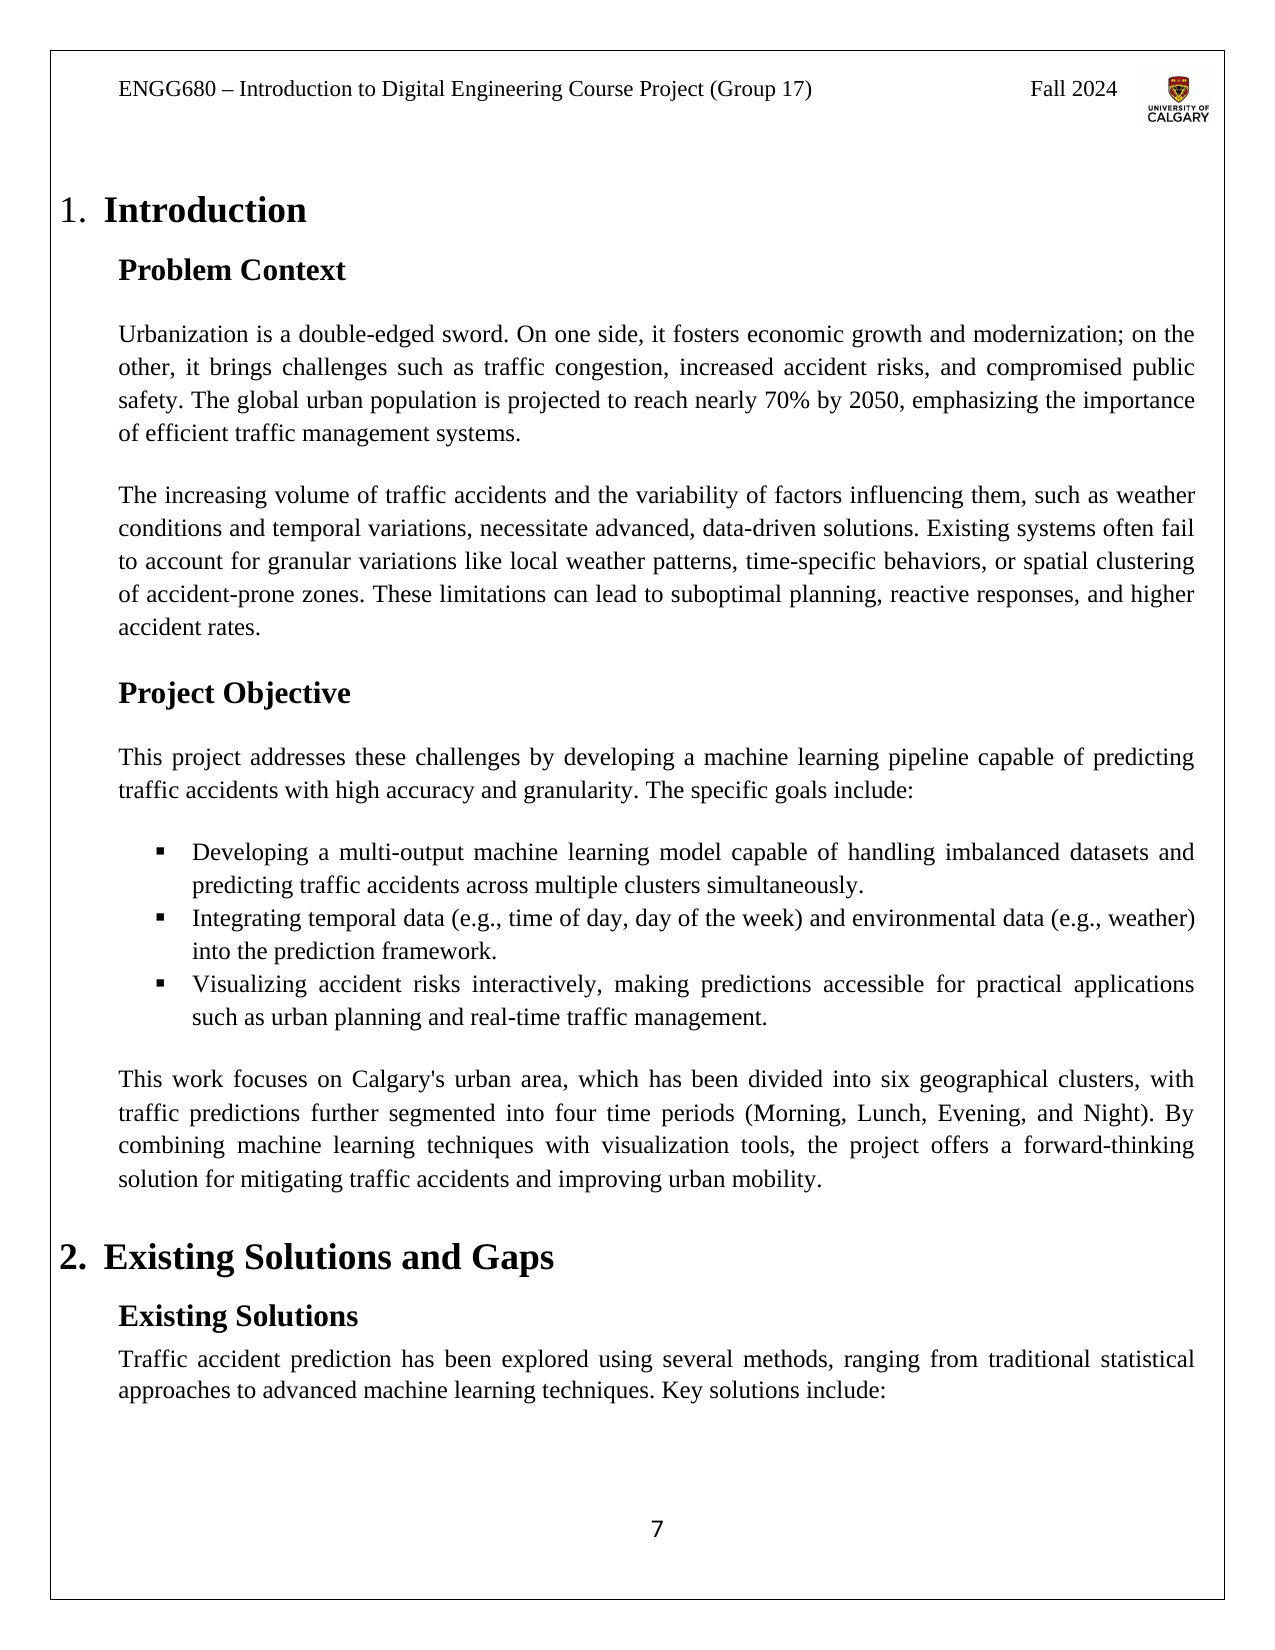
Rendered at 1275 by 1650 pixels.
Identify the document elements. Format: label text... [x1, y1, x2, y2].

text Urbanization is a double-edged sword. On one side, it fosters economic growth and modernization; on the other, it brings challenges such as traffic congestion, increased accident risks, and compromised public safety. The global urban population is projected to reach nearly 70% by 2050, emphasizing the importance of efficient traffic management systems. [118, 319, 1196, 446]
list Visualizing accident risks interactively, making predictions accessible for practical applications such as urban planning and real-time traffic management. [154, 969, 1196, 1031]
text This project addresses these challenges by developing a machine learning pipeline capable of predicting traffic accidents with high accuracy and granularity. The specific goals include: [118, 742, 1196, 804]
subtitle Existing Solutions [118, 1297, 1196, 1333]
text The increasing volume of traffic accidents and the variability of factors influencing them, such as weather conditions and temporal variations, necessitate advanced, data-driven solutions. Existing systems often fail to account for granular variations like local weather patterns, time-specific behaviors, or spatial clustering of accident-prone zones. These limitations can lead to suboptimal planning, reactive responses, and higher accident rates. [118, 480, 1196, 641]
subtitle Introduction [59, 187, 1196, 231]
text Traffic accident prediction has been explored using several methods, ranging from traditional statistical approaches to advanced machine learning techniques. Key solutions include: [118, 1344, 1196, 1404]
subtitle Project Objective [118, 674, 1196, 710]
list Integrating temporal data (e.g., time of day, day of the week) and environmental data (e.g., weather) into the prediction framework. [154, 903, 1196, 965]
subtitle Existing Solutions and Gaps [59, 1234, 1196, 1277]
text This work focuses on Calgary's urban area, which has been divided into six geographical clusters, with traffic predictions further segmented into four time periods (Morning, Lunch, Evening, and Night). By combining machine learning techniques with visualization tools, the project offers a forward-thinking solution for mitigating traffic accidents and improving urban mobility. [118, 1064, 1196, 1192]
subtitle Problem Context [118, 251, 1196, 287]
list Developing a multi-output machine learning model capable of handling imbalanced datasets and predicting traffic accidents across multiple clusters simultaneously. [154, 837, 1196, 899]
